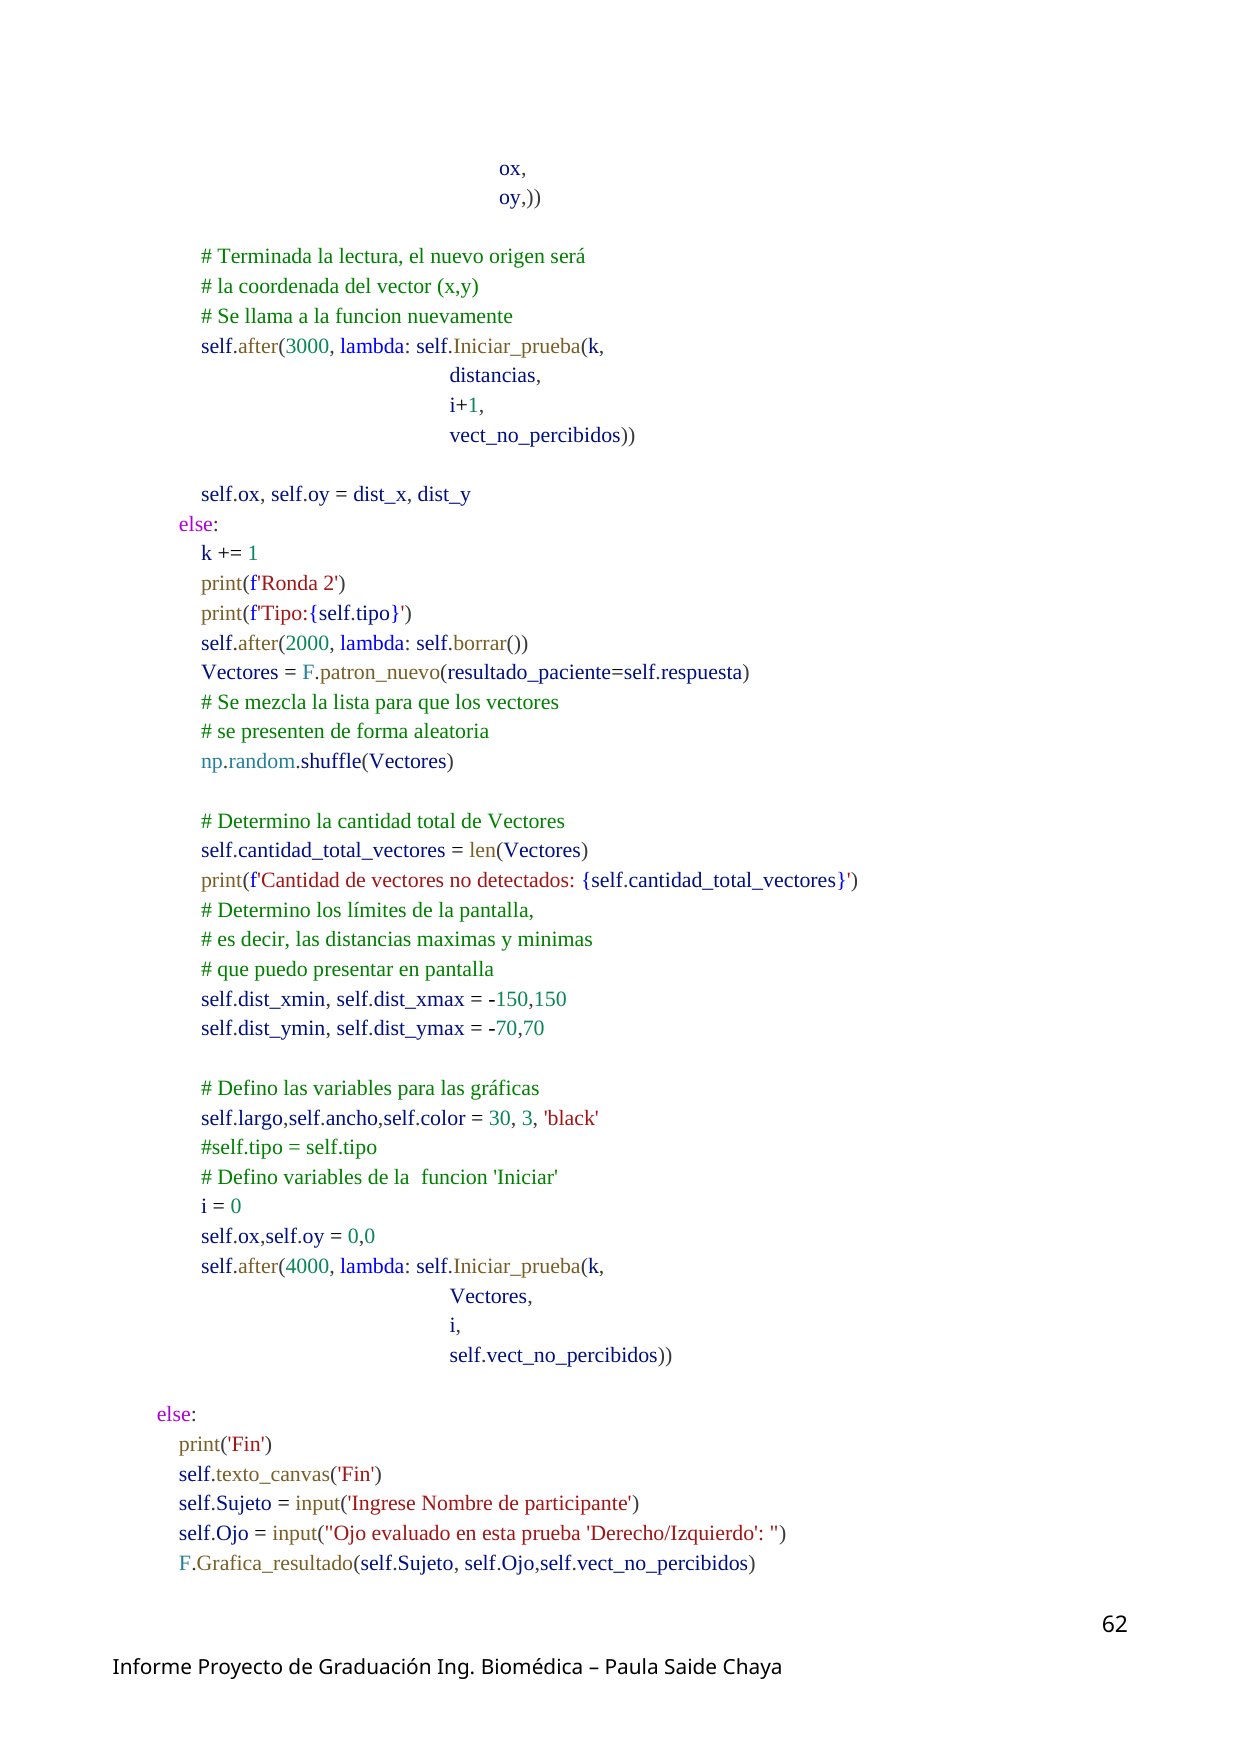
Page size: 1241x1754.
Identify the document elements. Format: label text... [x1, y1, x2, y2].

text i+1, [112, 387, 1128, 417]
text else: [112, 506, 1128, 536]
text # es decir, las distancias maximas y minimas [112, 922, 1128, 952]
text # Determino la cantidad total de Vectores [112, 803, 1128, 833]
text self.ox, self.oy = dist_x, dist_y [112, 477, 1128, 506]
text oy,)) [112, 180, 1128, 209]
text # Se mezcla la lista para que los vectores [112, 684, 1128, 714]
text #self.tipo = self.tipo [112, 1130, 1128, 1159]
text # la coordenada del vector (x,y) [112, 269, 1128, 298]
text self.texto_canvas('Fin') [112, 1456, 1128, 1486]
text self.largo,self.ancho,self.color = 30, 3, 'black' [112, 1100, 1128, 1130]
text print('Fin') [112, 1427, 1128, 1456]
text # que puedo presentar en pantalla [112, 952, 1128, 981]
text self.after(4000, lambda: self.Iniciar_prueba(k, [112, 1248, 1128, 1278]
text distancias, [112, 358, 1128, 387]
text # Terminada la lectura, el nuevo origen será [112, 239, 1128, 269]
text self.Sujeto = input('Ingrese Nombre de participante') [112, 1486, 1128, 1516]
text np.random.shuffle(Vectores) [112, 744, 1128, 773]
text else: [112, 1397, 1128, 1427]
text Vectores = F.patron_nuevo(resultado_paciente=self.respuesta) [112, 655, 1128, 684]
text self.after(2000, lambda: self.borrar()) [112, 625, 1128, 655]
text self.dist_ymin, self.dist_ymax = -70,70 [112, 1011, 1128, 1041]
text print(f'Tipo:{self.tipo}') [112, 595, 1128, 625]
text F.Grafica_resultado(self.Sujeto, self.Ojo,self.vect_no_percibidos) [112, 1545, 1128, 1575]
text i = 0 [112, 1189, 1128, 1219]
text self.vect_no_percibidos)) [112, 1337, 1128, 1367]
text # se presenten de forma aleatoria [112, 714, 1128, 744]
text # Defino las variables para las gráficas [112, 1070, 1128, 1100]
text self.Ojo = input("Ojo evaluado en esta prueba 'Derecho/Izquierdo': ") [112, 1516, 1128, 1545]
text self.cantidad_total_vectores = len(Vectores) [112, 833, 1128, 862]
text Vectores, [112, 1278, 1128, 1308]
text # Se llama a la funcion nuevamente [112, 298, 1128, 328]
text k += 1 [112, 536, 1128, 566]
text i, [112, 1308, 1128, 1337]
text ox, [112, 150, 1128, 180]
text vect_no_percibidos)) [112, 417, 1128, 447]
text self.after(3000, lambda: self.Iniciar_prueba(k, [112, 328, 1128, 358]
text # Determino los límites de la pantalla, [112, 892, 1128, 922]
text # Defino variables de la funcion 'Iniciar' [112, 1159, 1128, 1189]
text self.ox,self.oy = 0,0 [112, 1219, 1128, 1248]
text print(f'Cantidad de vectores no detectados: {self.cantidad_total_vectores}') [112, 862, 1128, 892]
text print(f'Ronda 2') [112, 566, 1128, 595]
text self.dist_xmin, self.dist_xmax = -150,150 [112, 981, 1128, 1011]
